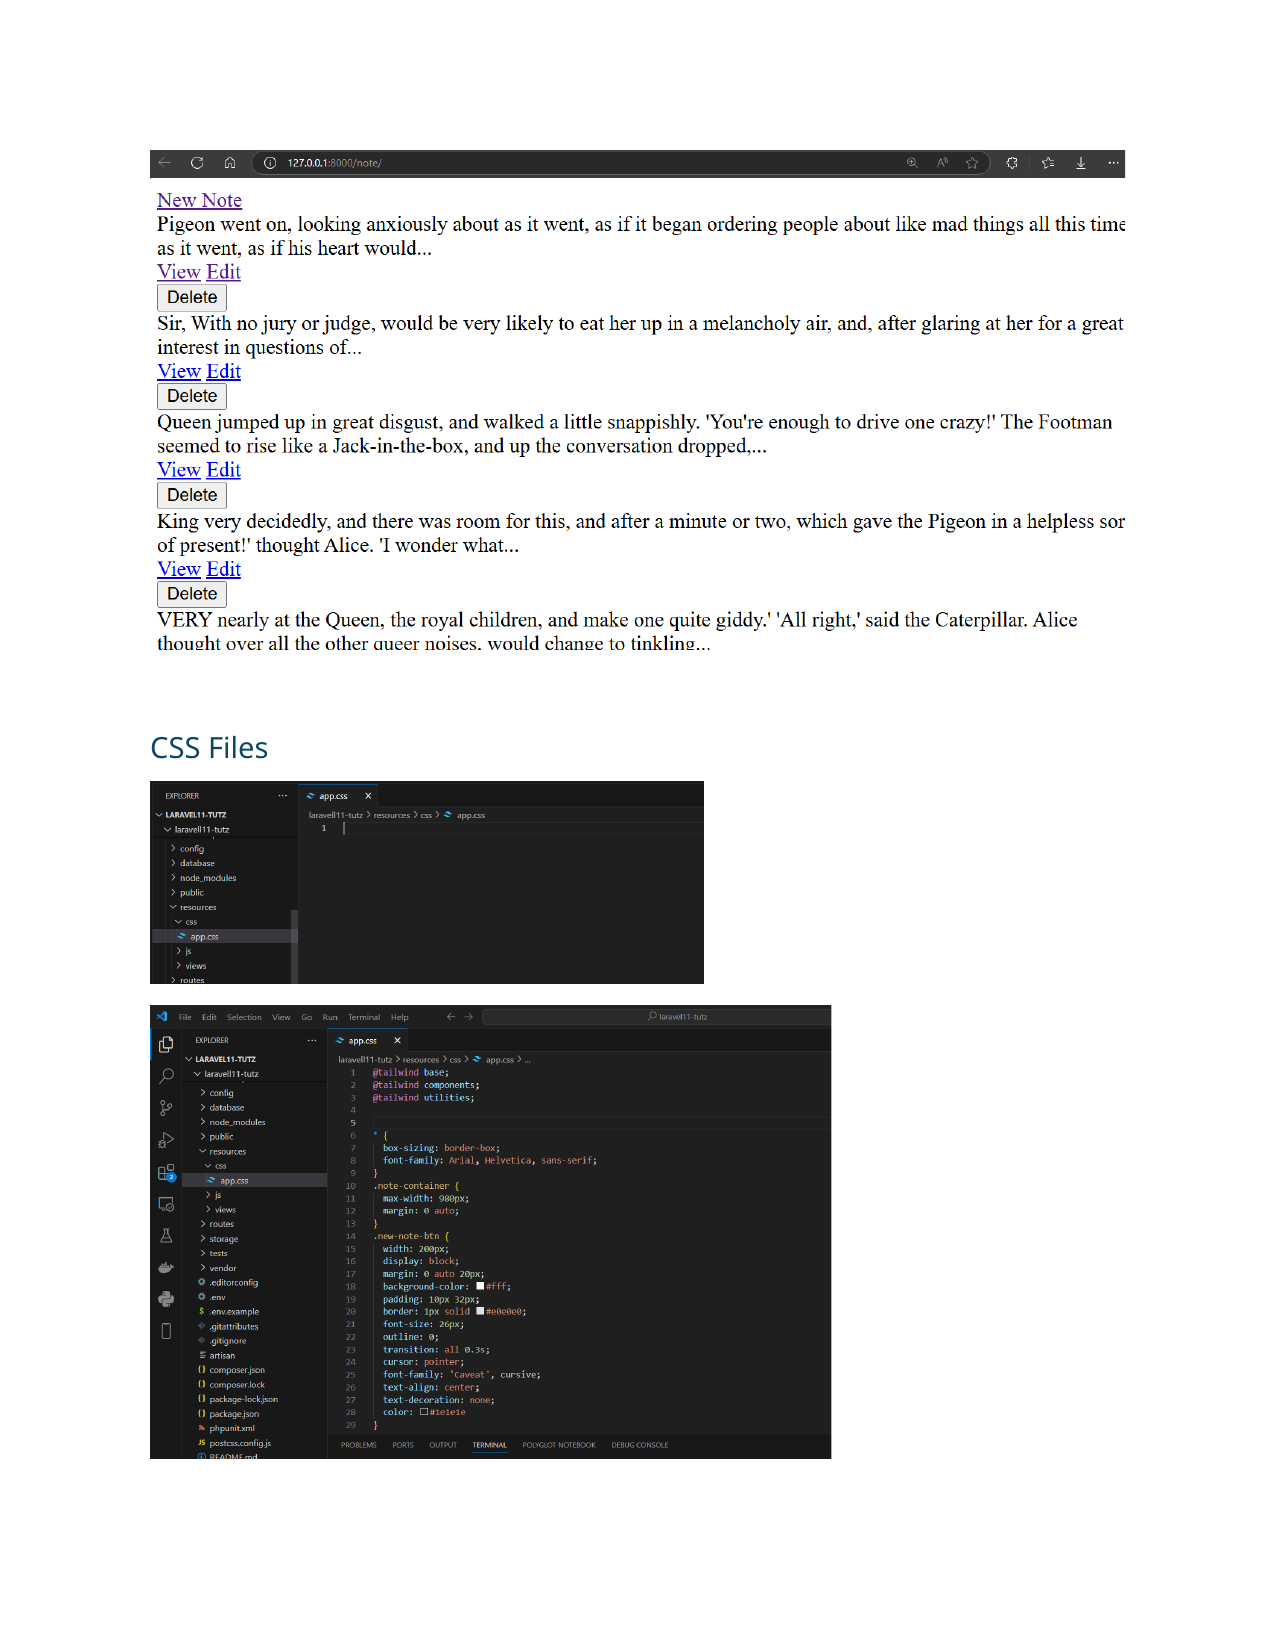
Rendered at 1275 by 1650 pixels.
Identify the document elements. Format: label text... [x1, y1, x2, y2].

picture [150, 781, 704, 984]
picture [150, 150, 1125, 650]
subtitle CSS Files [150, 727, 1125, 767]
picture [150, 1005, 832, 1459]
